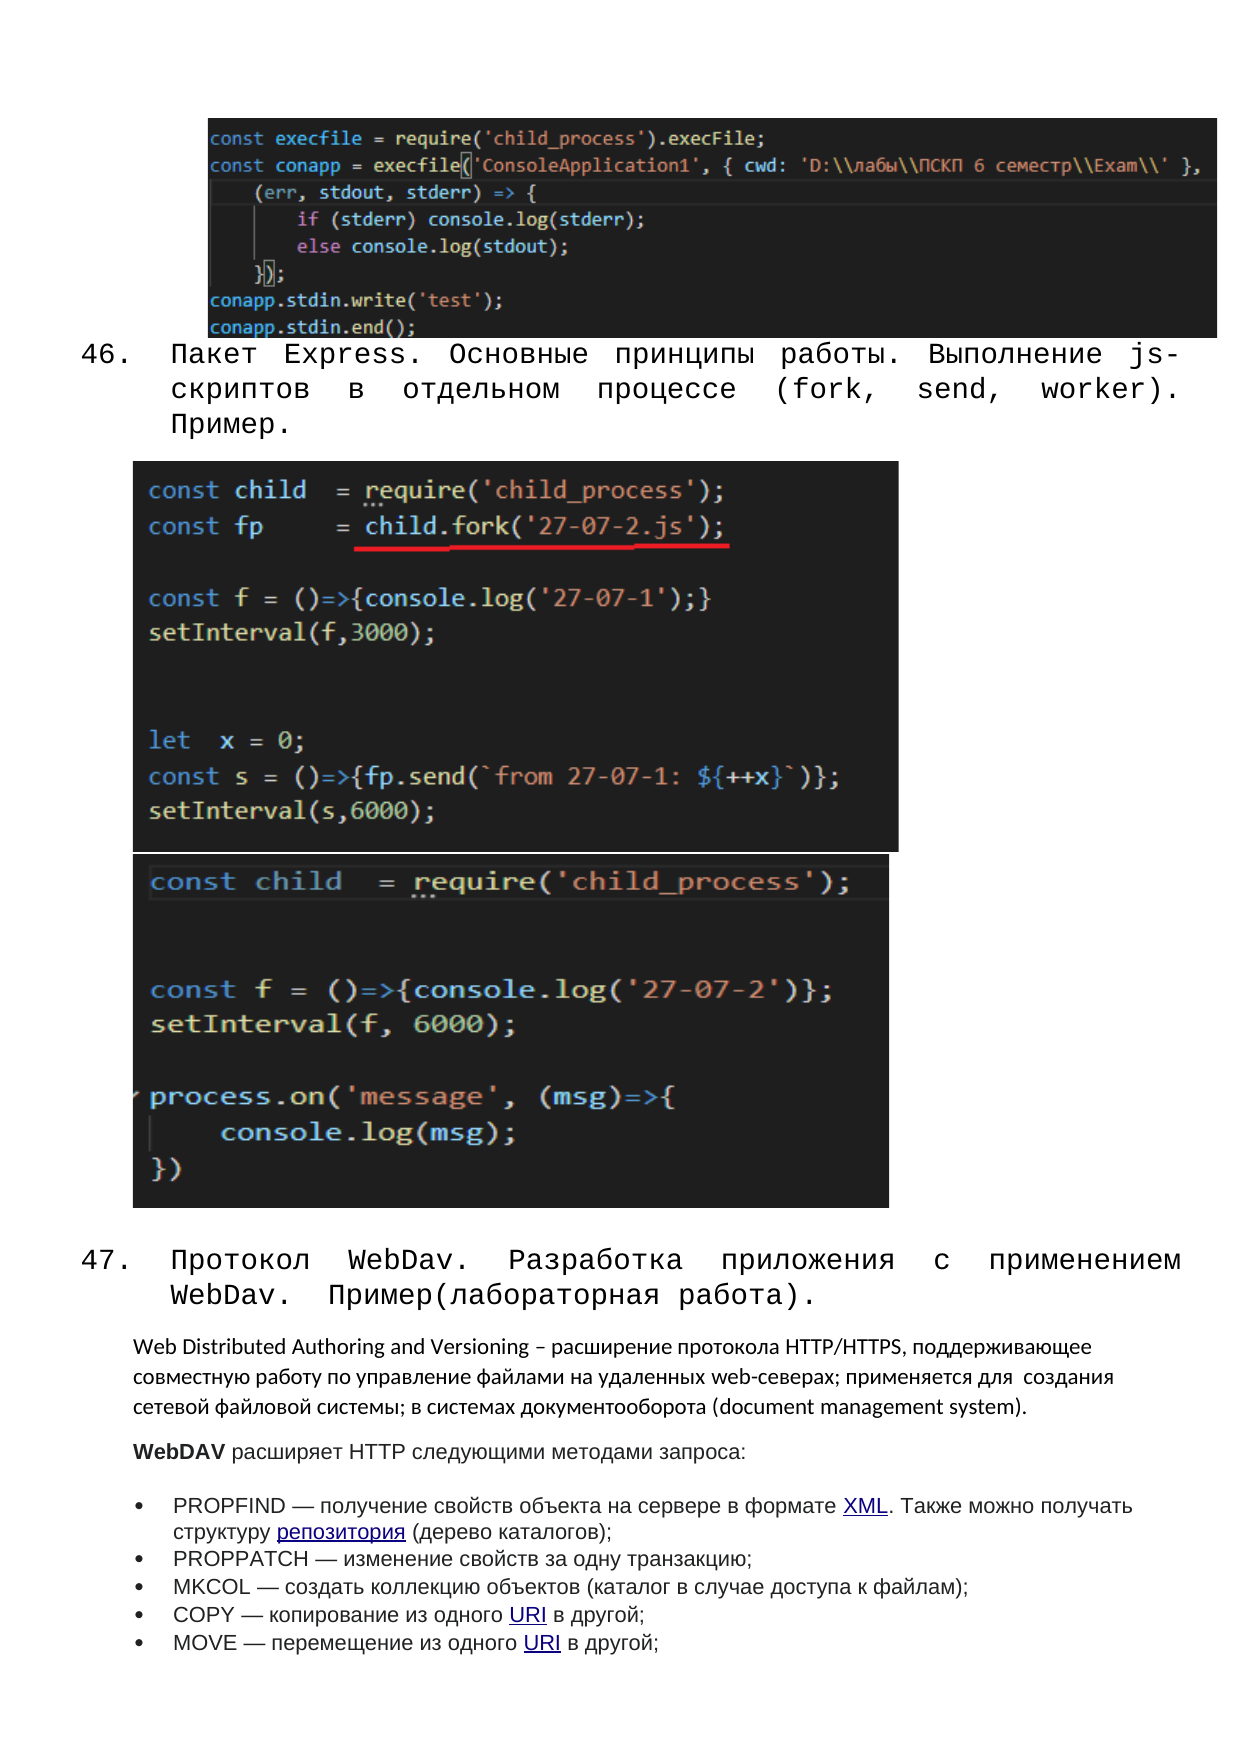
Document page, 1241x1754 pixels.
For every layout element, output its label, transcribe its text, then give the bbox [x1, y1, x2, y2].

list COPY — копирование из одного URI в другой; [135, 1602, 1181, 1627]
picture [132, 854, 890, 1208]
text WebDAV расширяет HTTP следующими методами запроса: [133, 1439, 1181, 1464]
list MKCOL — создать коллекцию объектов (каталог в случае доступа к файлам); [135, 1574, 1181, 1599]
list PROPFIND — получение свойств объекта на сервере в формате XML. Также можно получать структуру репозитория (дерево каталогов); [135, 1493, 1181, 1544]
list PROPPATCH — изменение свойств за одну транзакцию; [135, 1546, 1181, 1572]
list Пакет Express. Основные принципы работы. Выполнение js-скриптов в отдельном процессе (fork, send, worker). Пример. [133, 340, 1181, 443]
picture [207, 118, 1218, 338]
picture [132, 461, 899, 852]
list MOVE — перемещение из одного URI в другой; [135, 1629, 1181, 1655]
text Web Distributed Authoring and Versioning – расширение протокола HTTP/HTTPS, поддерживающее совместную работу по управление файлами на удаленных web-северах; применяется для создания сетевой файловой системы; в системах документооборота (document management system). [133, 1332, 1181, 1420]
list Протокол WebDav. Разработка приложения с применением WebDav. Пример(лабораторная работа). [133, 1245, 1181, 1313]
